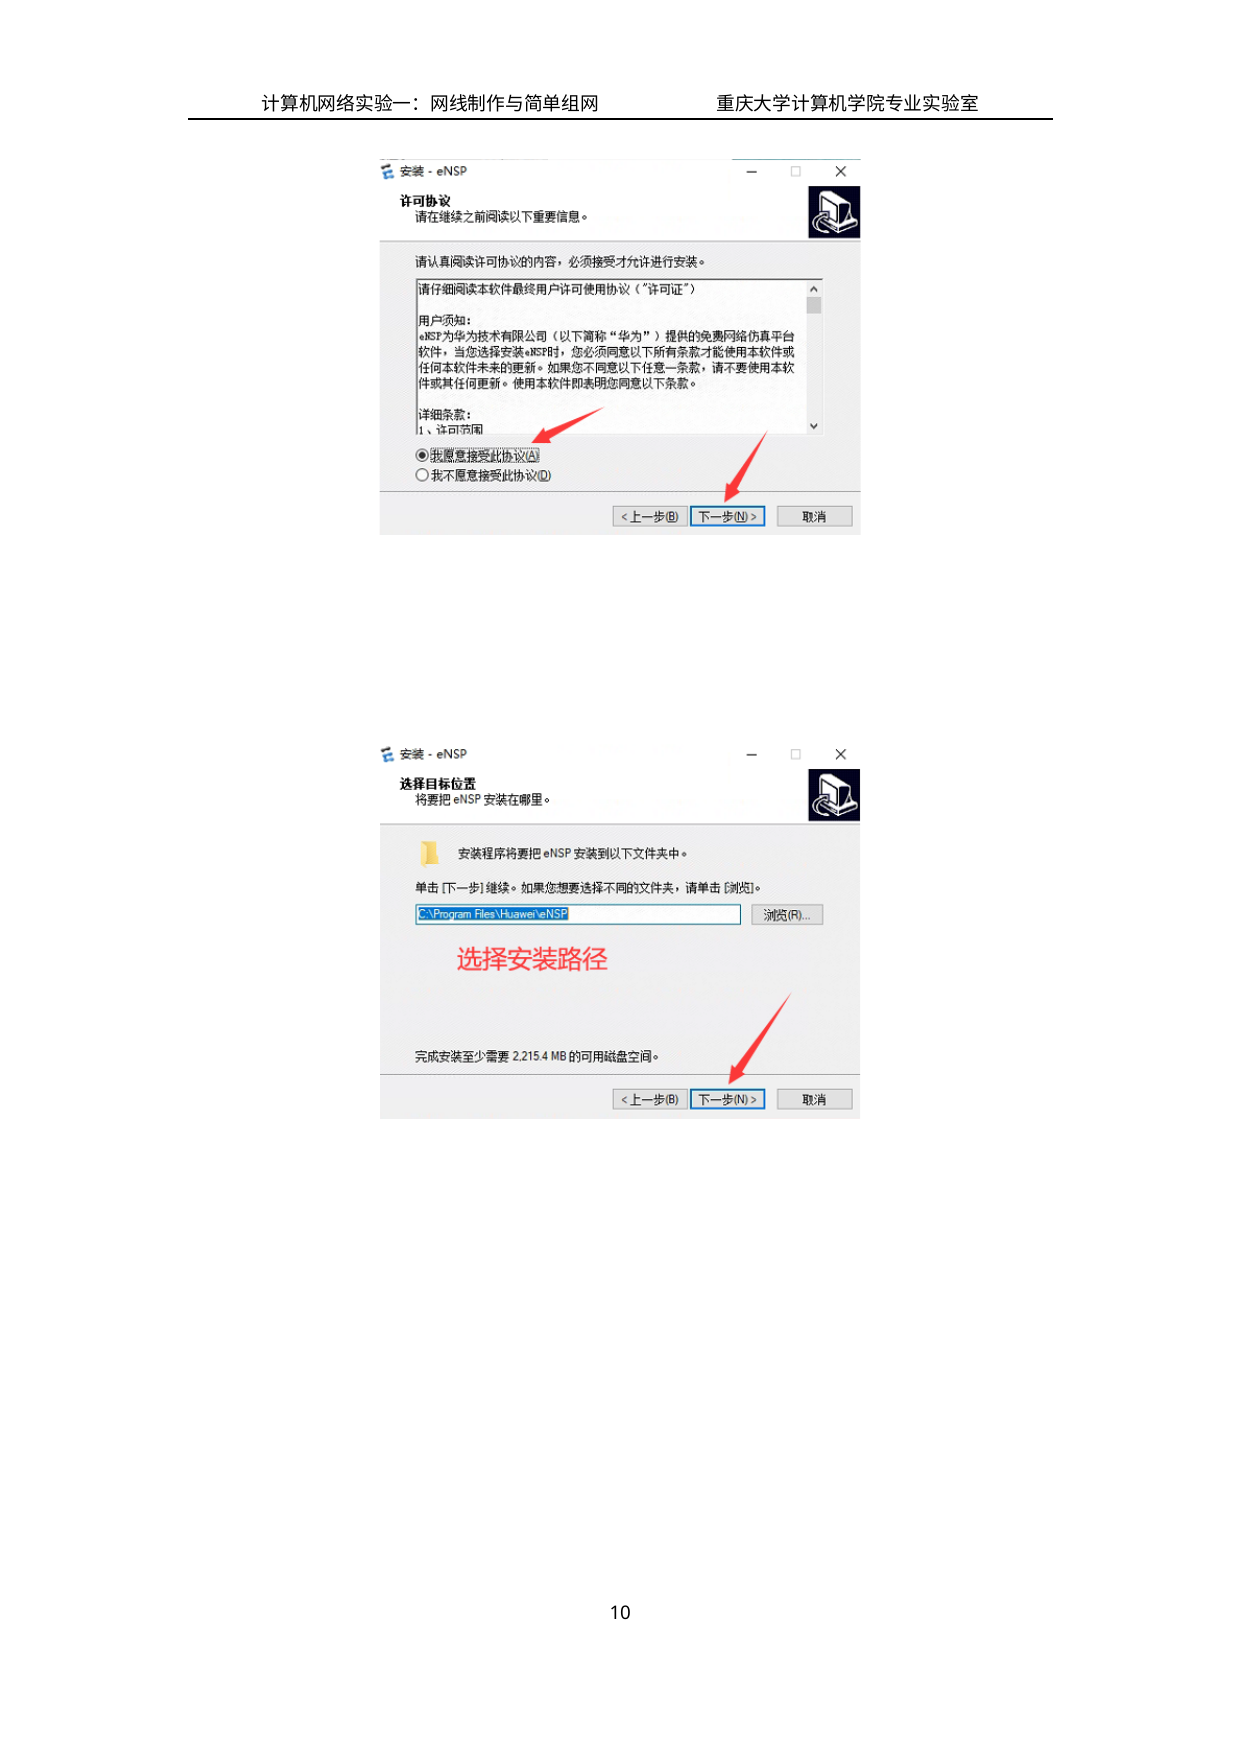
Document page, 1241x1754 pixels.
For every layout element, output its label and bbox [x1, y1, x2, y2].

picture [380, 744, 861, 1119]
picture [379, 159, 861, 535]
